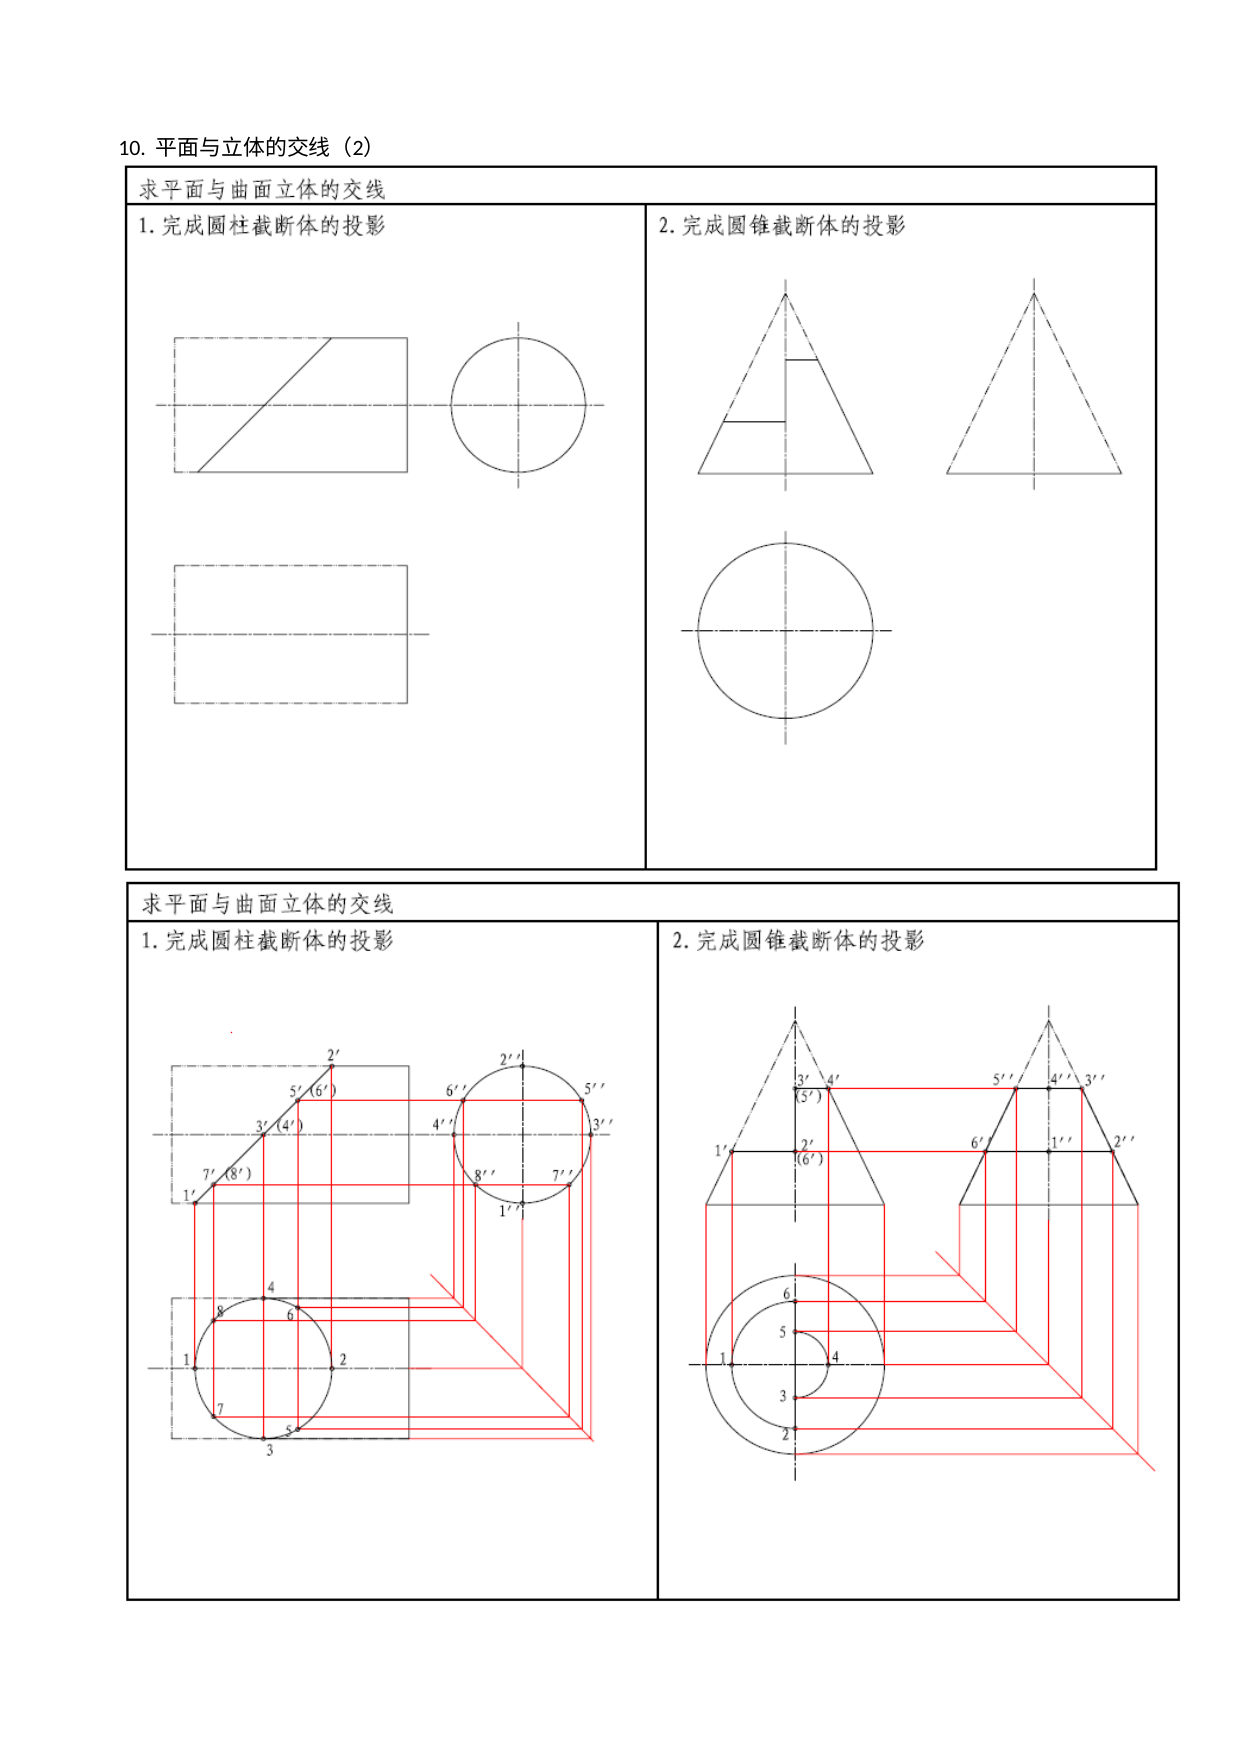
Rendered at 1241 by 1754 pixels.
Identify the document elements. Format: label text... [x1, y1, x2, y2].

picture [118, 162, 1162, 873]
list 平面与立体的交线（2） [118, 129, 1122, 162]
picture [118, 877, 1186, 1607]
